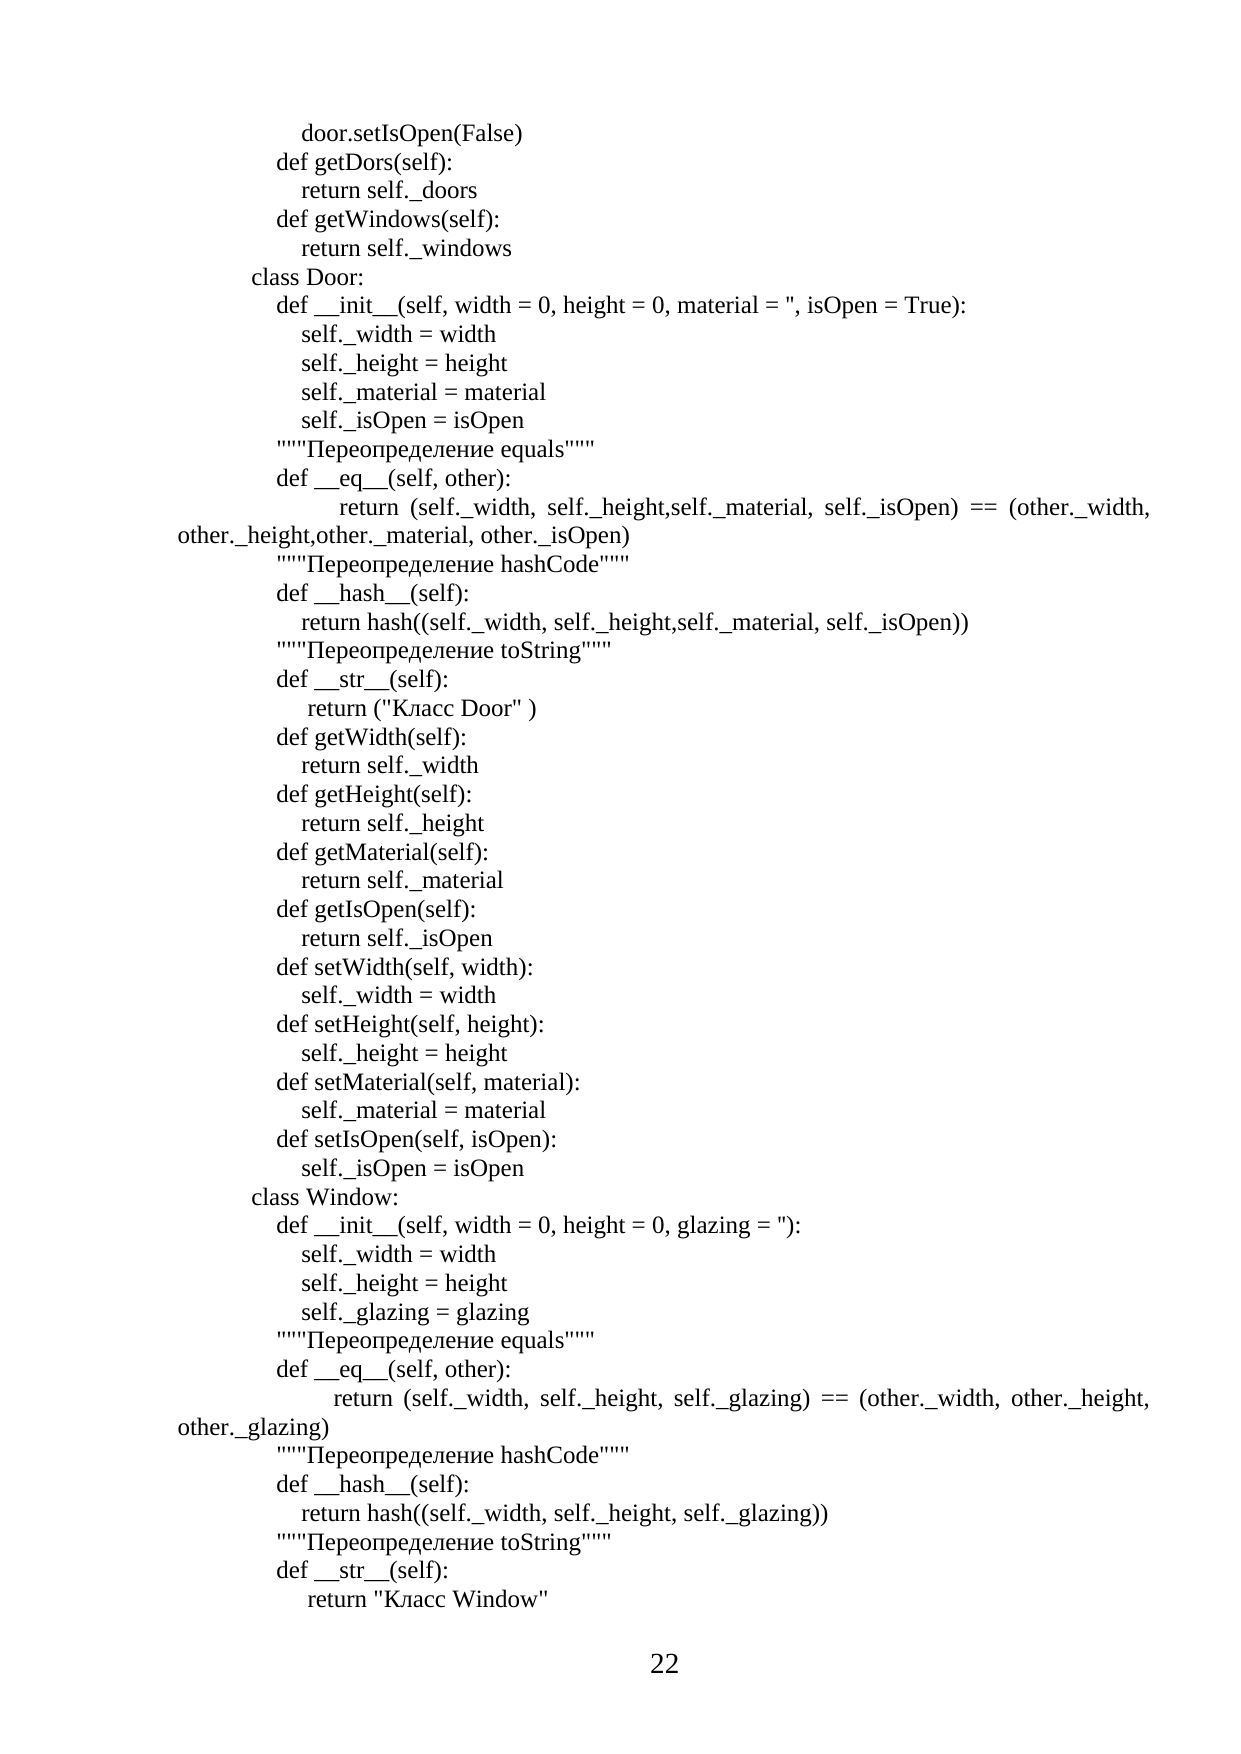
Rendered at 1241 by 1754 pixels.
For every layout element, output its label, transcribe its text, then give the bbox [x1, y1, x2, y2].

text def getHeight(self): [177, 779, 1152, 808]
text self._height = height [177, 348, 1152, 377]
text def getDors(self): [177, 147, 1152, 176]
text self._width = width [177, 981, 1152, 1009]
text def getWindows(self): [177, 204, 1152, 233]
text def __eq__(self, other): [177, 463, 1152, 492]
text """Переопределение equals""" [177, 434, 1152, 463]
text self._width = width [177, 1239, 1152, 1268]
text self._material = material [177, 1096, 1152, 1124]
text def setIsOpen(self, isOpen): [177, 1124, 1152, 1153]
text """Переопределение equals""" [177, 1326, 1152, 1354]
text def __str__(self): [177, 1556, 1152, 1584]
text return self._isOpen [177, 923, 1152, 952]
text def getIsOpen(self): [177, 894, 1152, 923]
text def __eq__(self, other): [177, 1354, 1152, 1383]
text return (self._width, self._height, self._glazing) == (other._width, other._height, other._glazing) [177, 1383, 1152, 1441]
text return self._doors [177, 176, 1152, 204]
text """Переопределение toString""" [177, 636, 1152, 664]
text def getMaterial(self): [177, 837, 1152, 866]
text return "Класс Window" [177, 1584, 1152, 1613]
text self._isOpen = isOpen [177, 406, 1152, 434]
text def __init__(self, width = 0, height = 0, glazing = ''): [177, 1211, 1152, 1239]
text """Переопределение hashCode""" [177, 549, 1152, 578]
text def __str__(self): [177, 664, 1152, 693]
text class Door: [177, 262, 1152, 291]
text def setMaterial(self, material): [177, 1067, 1152, 1096]
text return self._height [177, 808, 1152, 837]
text return (self._width, self._height,self._material, self._isOpen) == (other._width, other._height,other._material, other._isOpen) [177, 492, 1152, 549]
text def setWidth(self, width): [177, 952, 1152, 981]
text return self._material [177, 866, 1152, 894]
text """Переопределение toString""" [177, 1527, 1152, 1556]
text self._width = width [177, 319, 1152, 348]
text def __hash__(self): [177, 1469, 1152, 1498]
text return hash((self._width, self._height,self._material, self._isOpen)) [177, 607, 1152, 636]
text class Window: [177, 1182, 1152, 1211]
text def __hash__(self): [177, 578, 1152, 607]
text return self._windows [177, 233, 1152, 262]
text self._height = height [177, 1268, 1152, 1297]
text def getWidth(self): [177, 722, 1152, 751]
text self._height = height [177, 1038, 1152, 1067]
text def __init__(self, width = 0, height = 0, material = '', isOpen = True): [177, 291, 1152, 319]
text return hash((self._width, self._height, self._glazing)) [177, 1498, 1152, 1527]
text self._isOpen = isOpen [177, 1153, 1152, 1182]
text self._material = material [177, 377, 1152, 406]
text return ("Класс Door" ) [177, 693, 1152, 722]
text """Переопределение hashCode""" [177, 1441, 1152, 1469]
text door.setIsOpen(False) [177, 118, 1152, 147]
text self._glazing = glazing [177, 1297, 1152, 1326]
text return self._width [177, 751, 1152, 779]
text def setHeight(self, height): [177, 1009, 1152, 1038]
